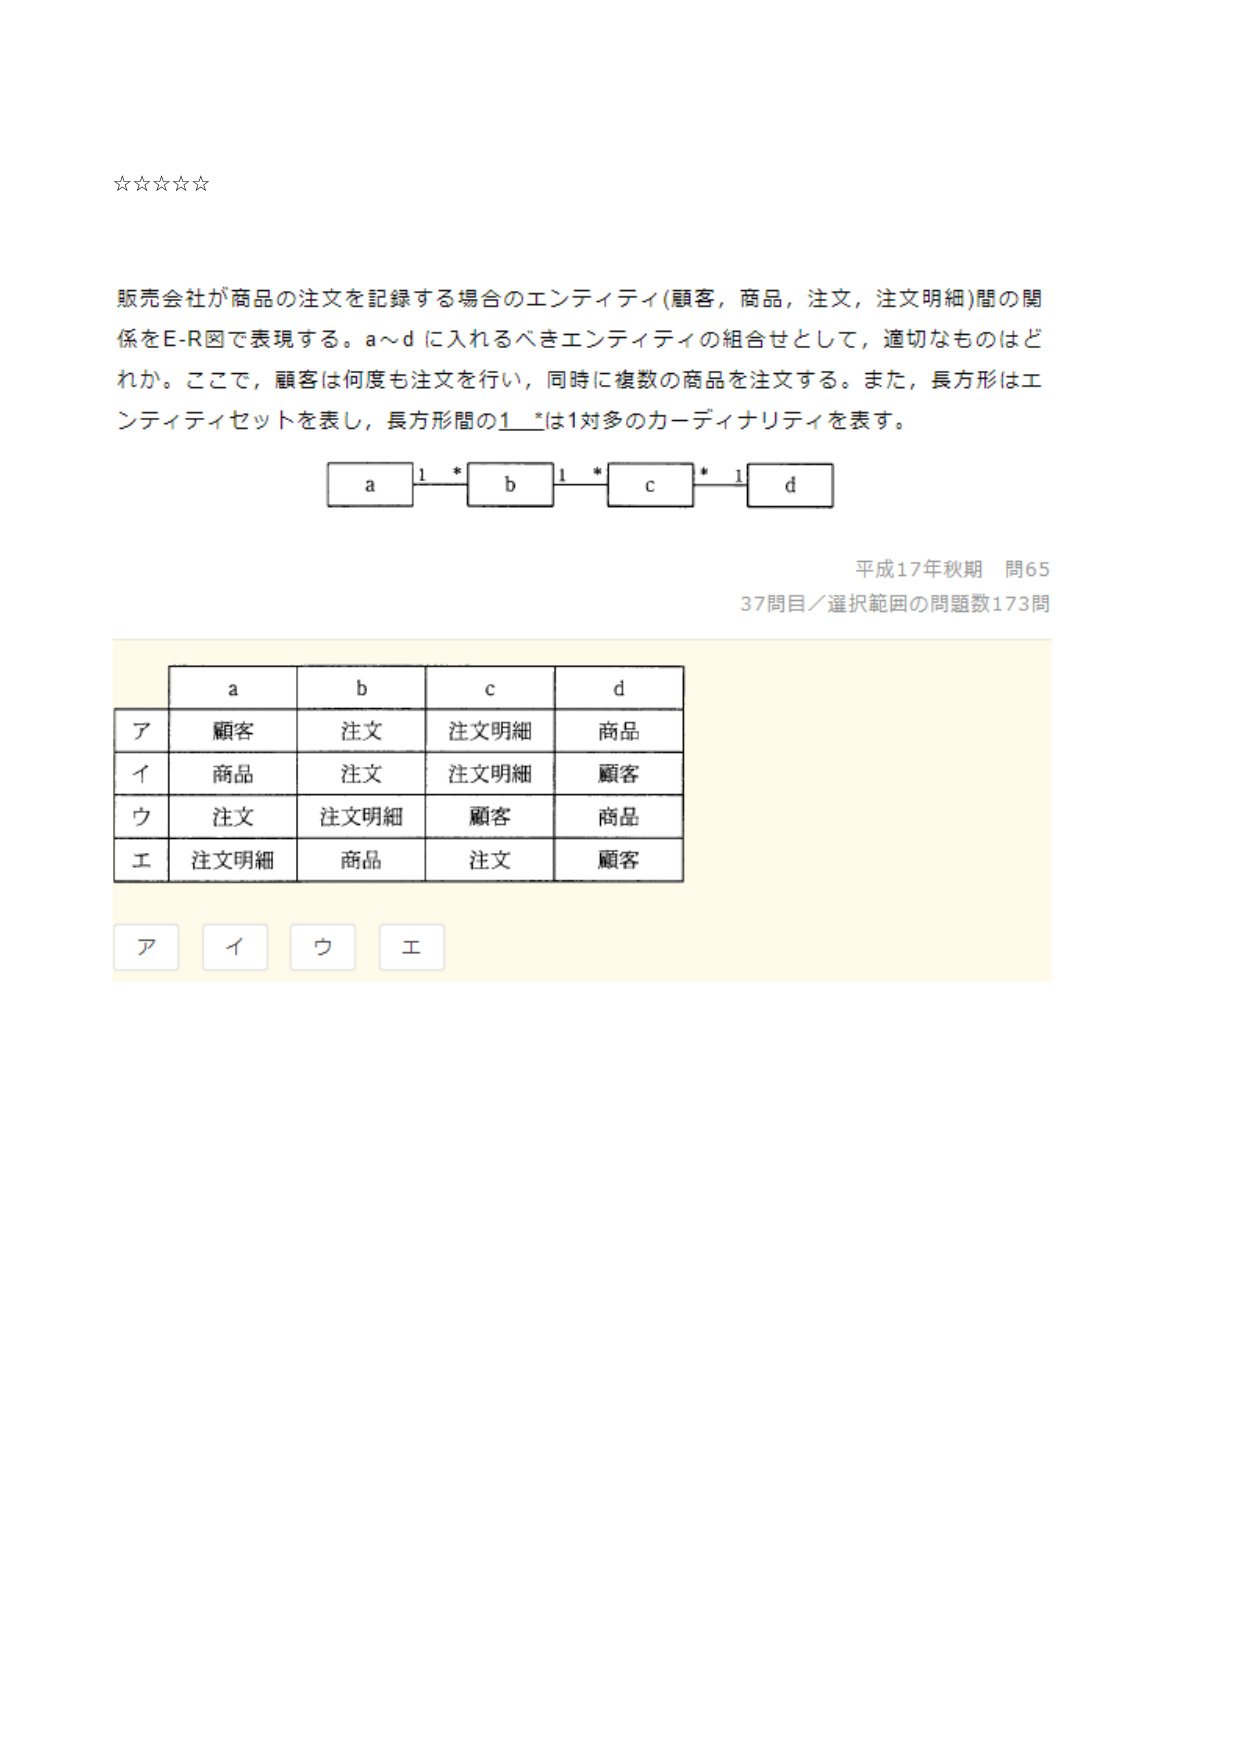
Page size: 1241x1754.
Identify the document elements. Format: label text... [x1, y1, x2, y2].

picture [112, 277, 1052, 982]
text ☆☆☆☆☆ [112, 164, 1128, 202]
